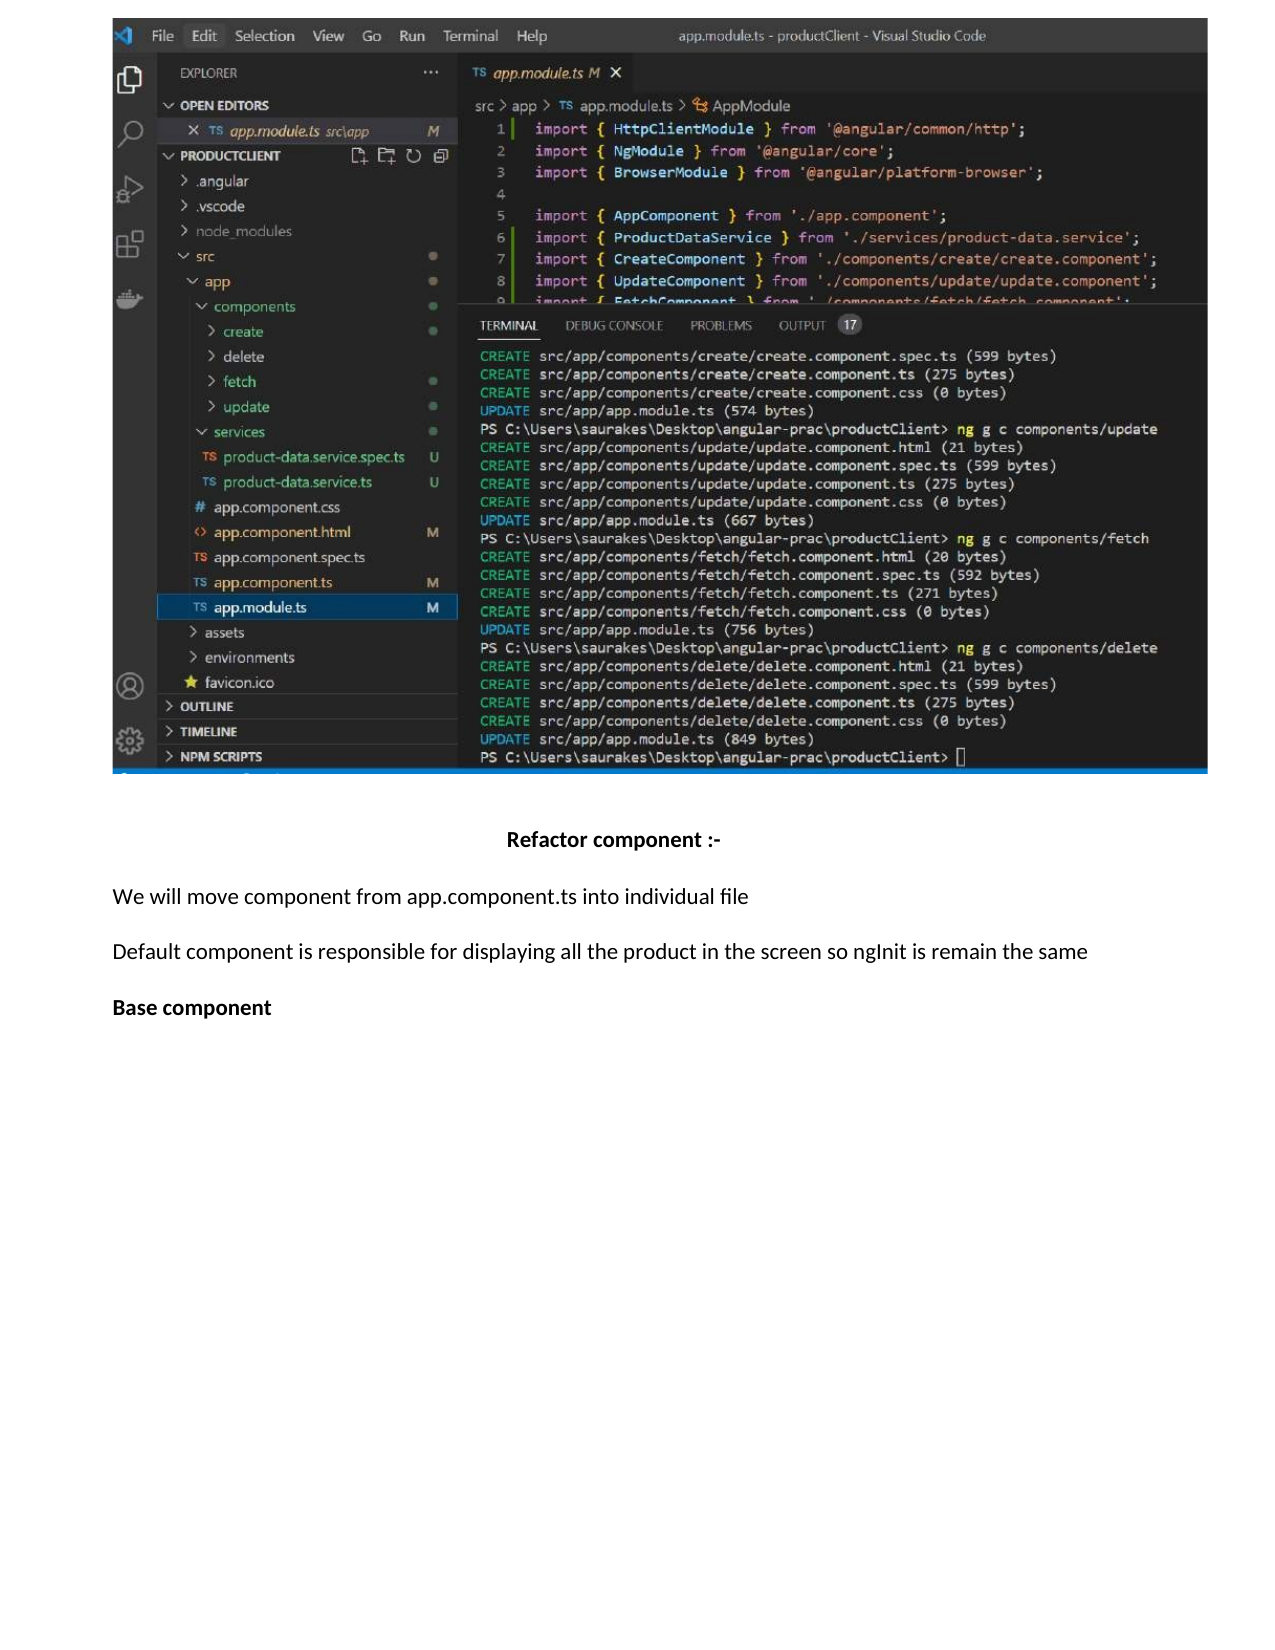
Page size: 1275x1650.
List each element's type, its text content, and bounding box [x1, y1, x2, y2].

text Refactor component :- [382, 826, 845, 854]
text We will move component from app.component.ts into individual file [112, 882, 1275, 910]
subtitle Base component [112, 993, 1275, 1022]
picture [112, 18, 1208, 774]
text Default component is responsible for displaying all the product in the screen so ngInit is remain the same [112, 937, 1275, 966]
